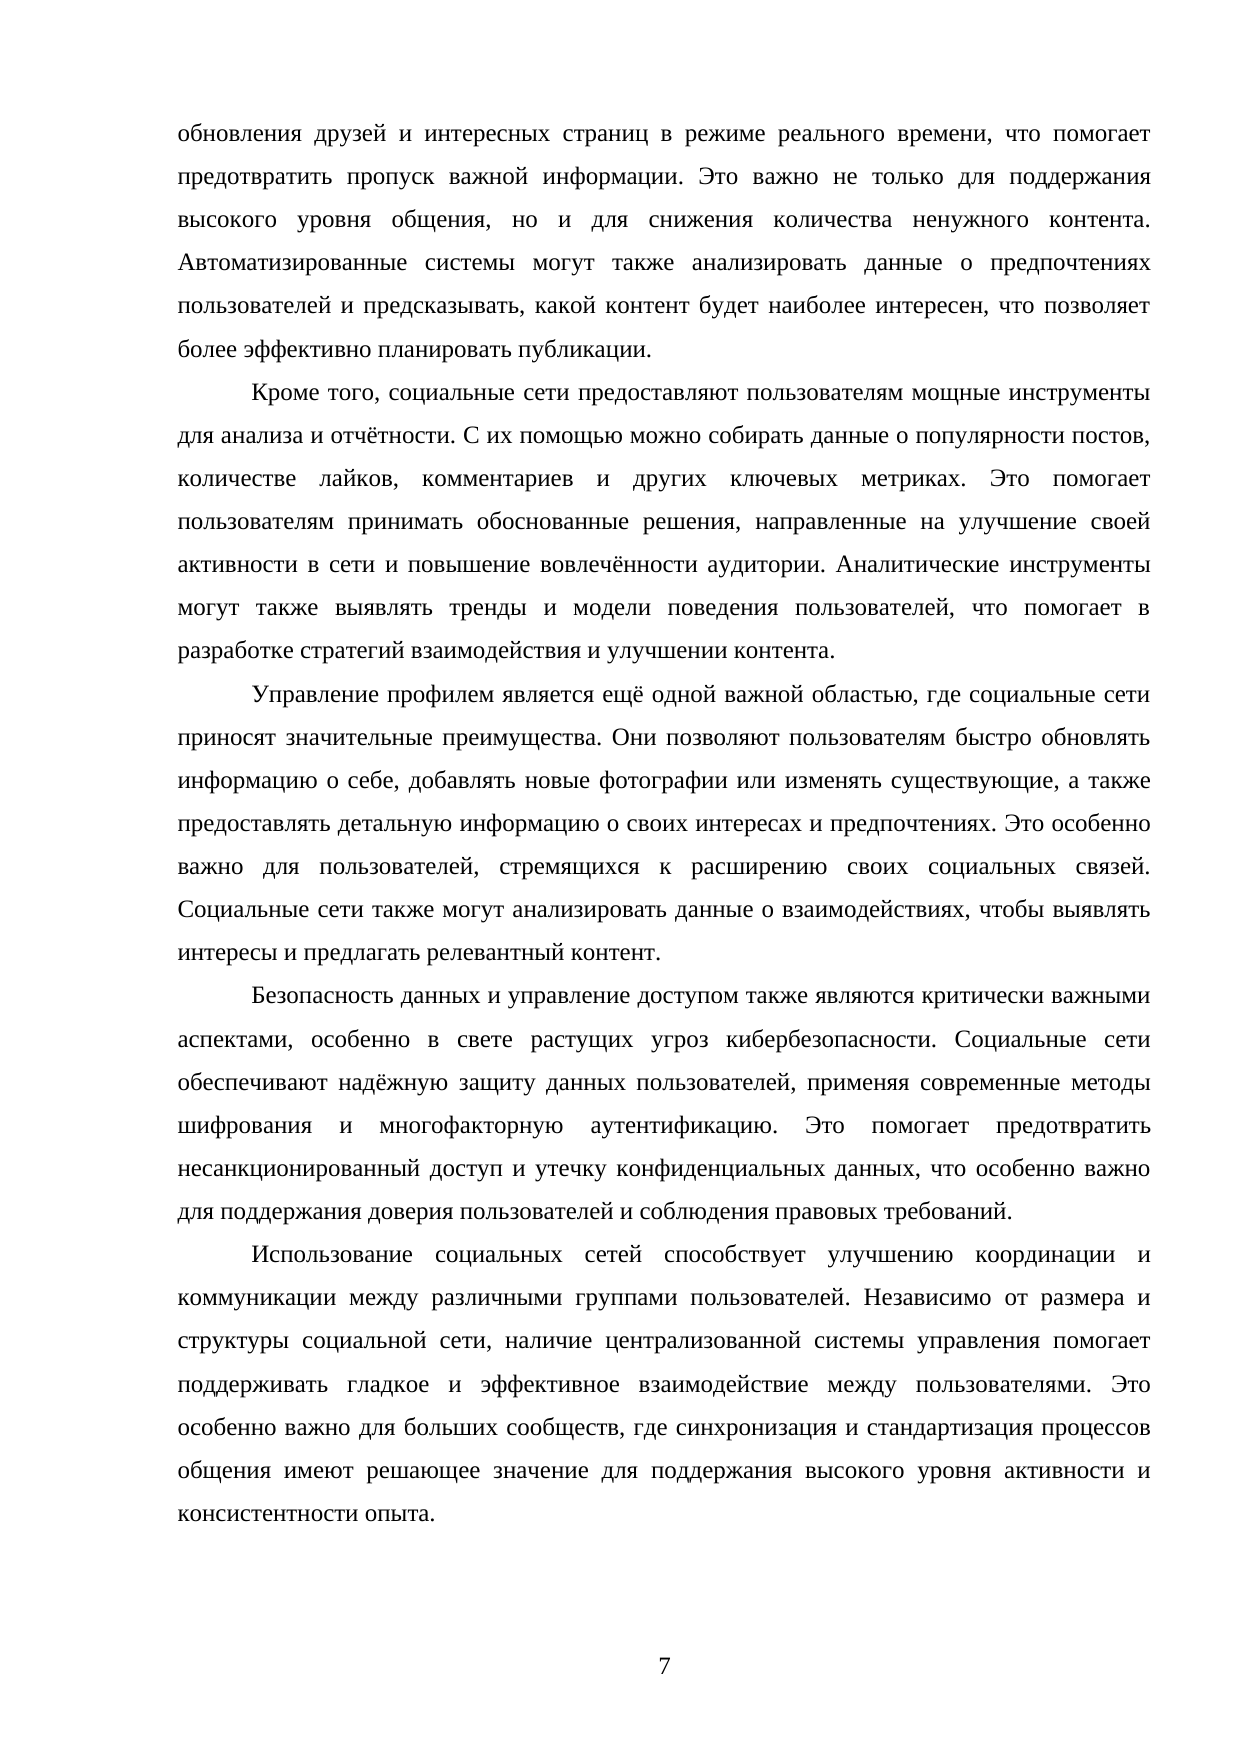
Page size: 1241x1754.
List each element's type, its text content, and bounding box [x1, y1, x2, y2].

text Безопасность данных и управление доступом также являются критически важными аспектами, особенно в свете растущих угроз кибербезопасности. Социальные сети обеспечивают надёжную защиту данных пользователей, применяя современные методы шифрования и многофакторную аутентификацию. Это помогает предотвратить несанкционированный доступ и утечку конфиденциальных данных, что особенно важно для поддержания доверия пользователей и соблюдения правовых требований. [177, 981, 1152, 1225]
text Использование социальных сетей способствует улучшению координации и коммуникации между различными группами пользователей. Независимо от размера и структуры социальной сети, наличие централизованной системы управления помогает поддерживать гладкое и эффективное взаимодействие между пользователями. Это особенно важно для больших сообществ, где синхронизация и стандартизация процессов общения имеют решающее значение для поддержания высокого уровня активности и консистентности опыта. [177, 1239, 1152, 1527]
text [177, 118, 1152, 362]
text Кроме того, социальные сети предоставляют пользователям мощные инструменты для анализа и отчётности. С их помощью можно собирать данные о популярности постов, количестве лайков, комментариев и других ключевых метриках. Это помогает пользователям принимать обоснованные решения, направленные на улучшение своей активности в сети и повышение вовлечённости аудитории. Аналитические инструменты могут также выявлять тренды и модели поведения пользователей, что помогает в разработке стратегий взаимодействия и улучшении контента. [177, 377, 1152, 664]
text Управление профилем является ещё одной важной областью, где социальные сети приносят значительные преимущества. Они позволяют пользователям быстро обновлять информацию о себе, добавлять новые фотографии или изменять существующие, а также предоставлять детальную информацию о своих интересах и предпочтениях. Это особенно важно для пользователей, стремящихся к расширению своих социальных связей. Социальные сети также могут анализировать данные о взаимодействиях, чтобы выявлять интересы и предлагать релевантный контент. [177, 679, 1152, 966]
